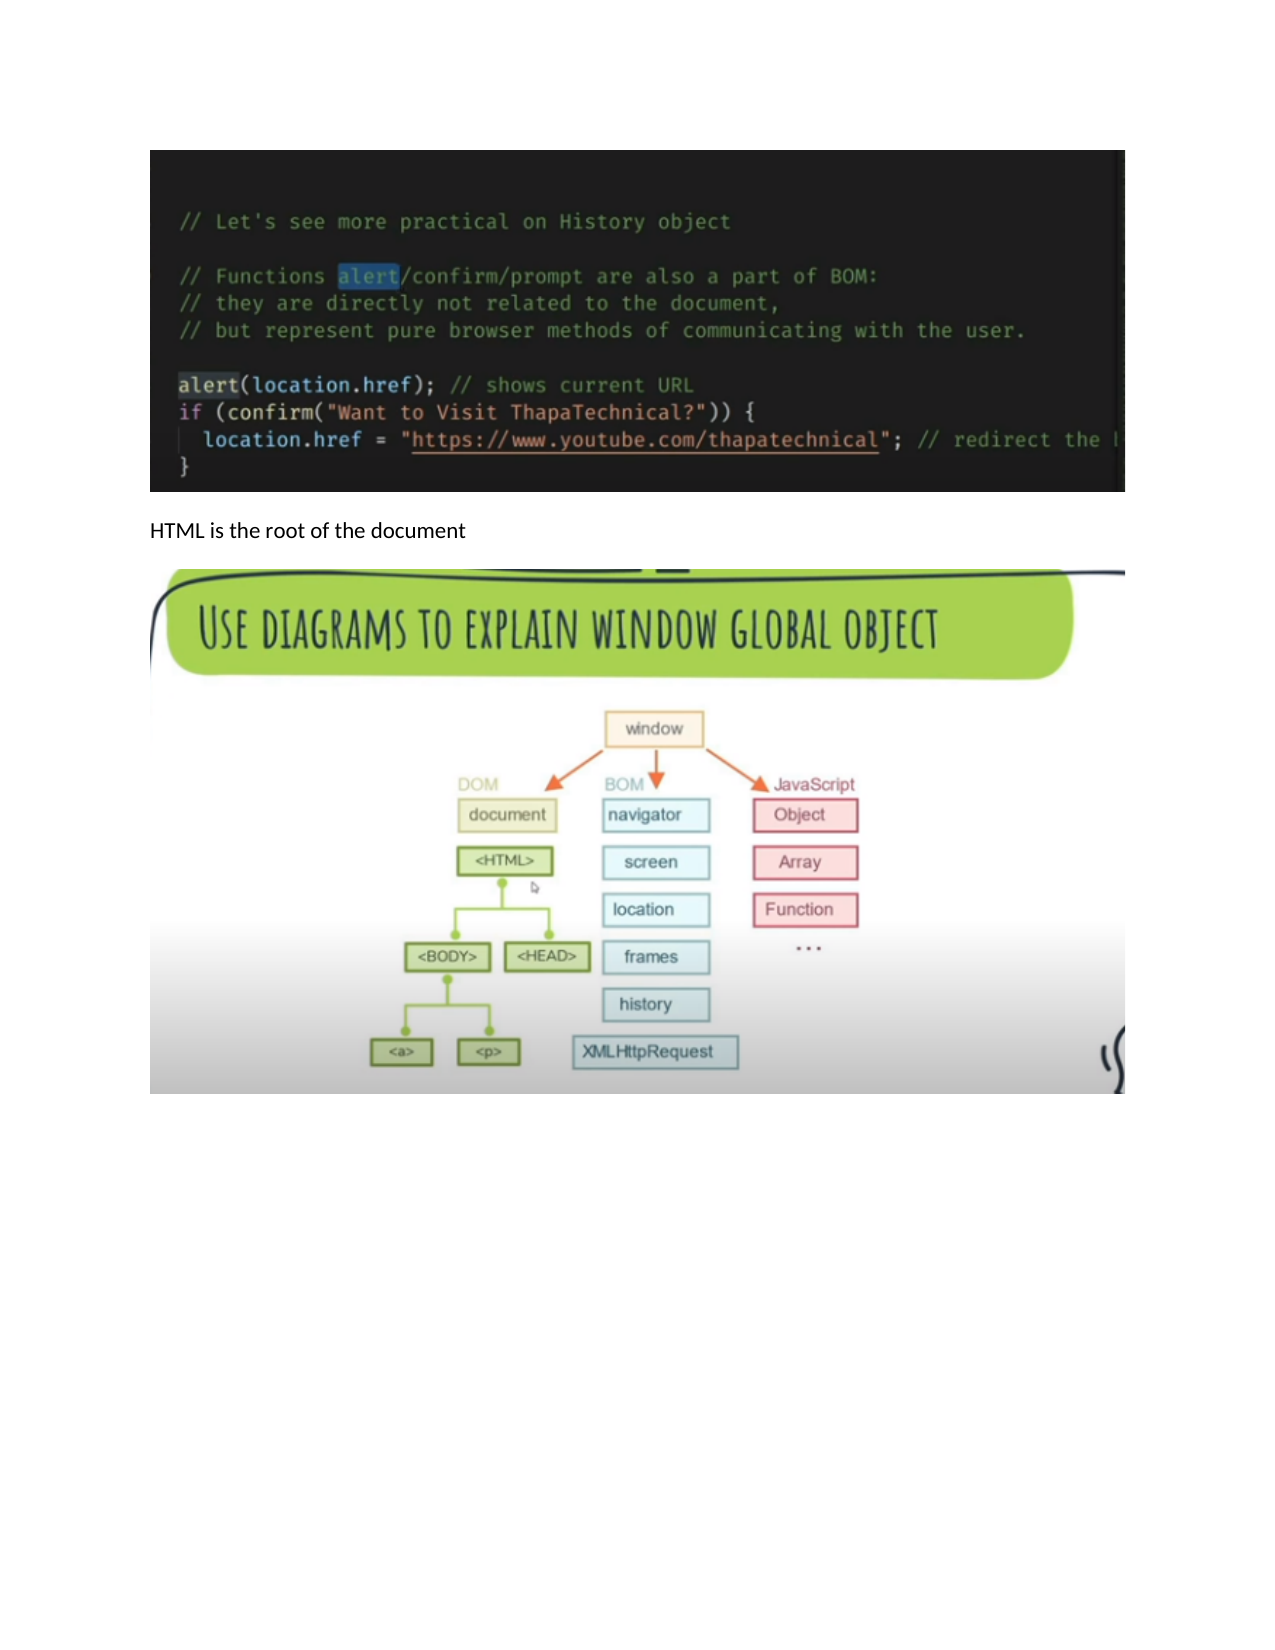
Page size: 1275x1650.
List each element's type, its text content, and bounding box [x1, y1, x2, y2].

text HTML is the root of the document [150, 516, 1125, 544]
picture [150, 150, 1125, 492]
picture [150, 569, 1125, 1094]
